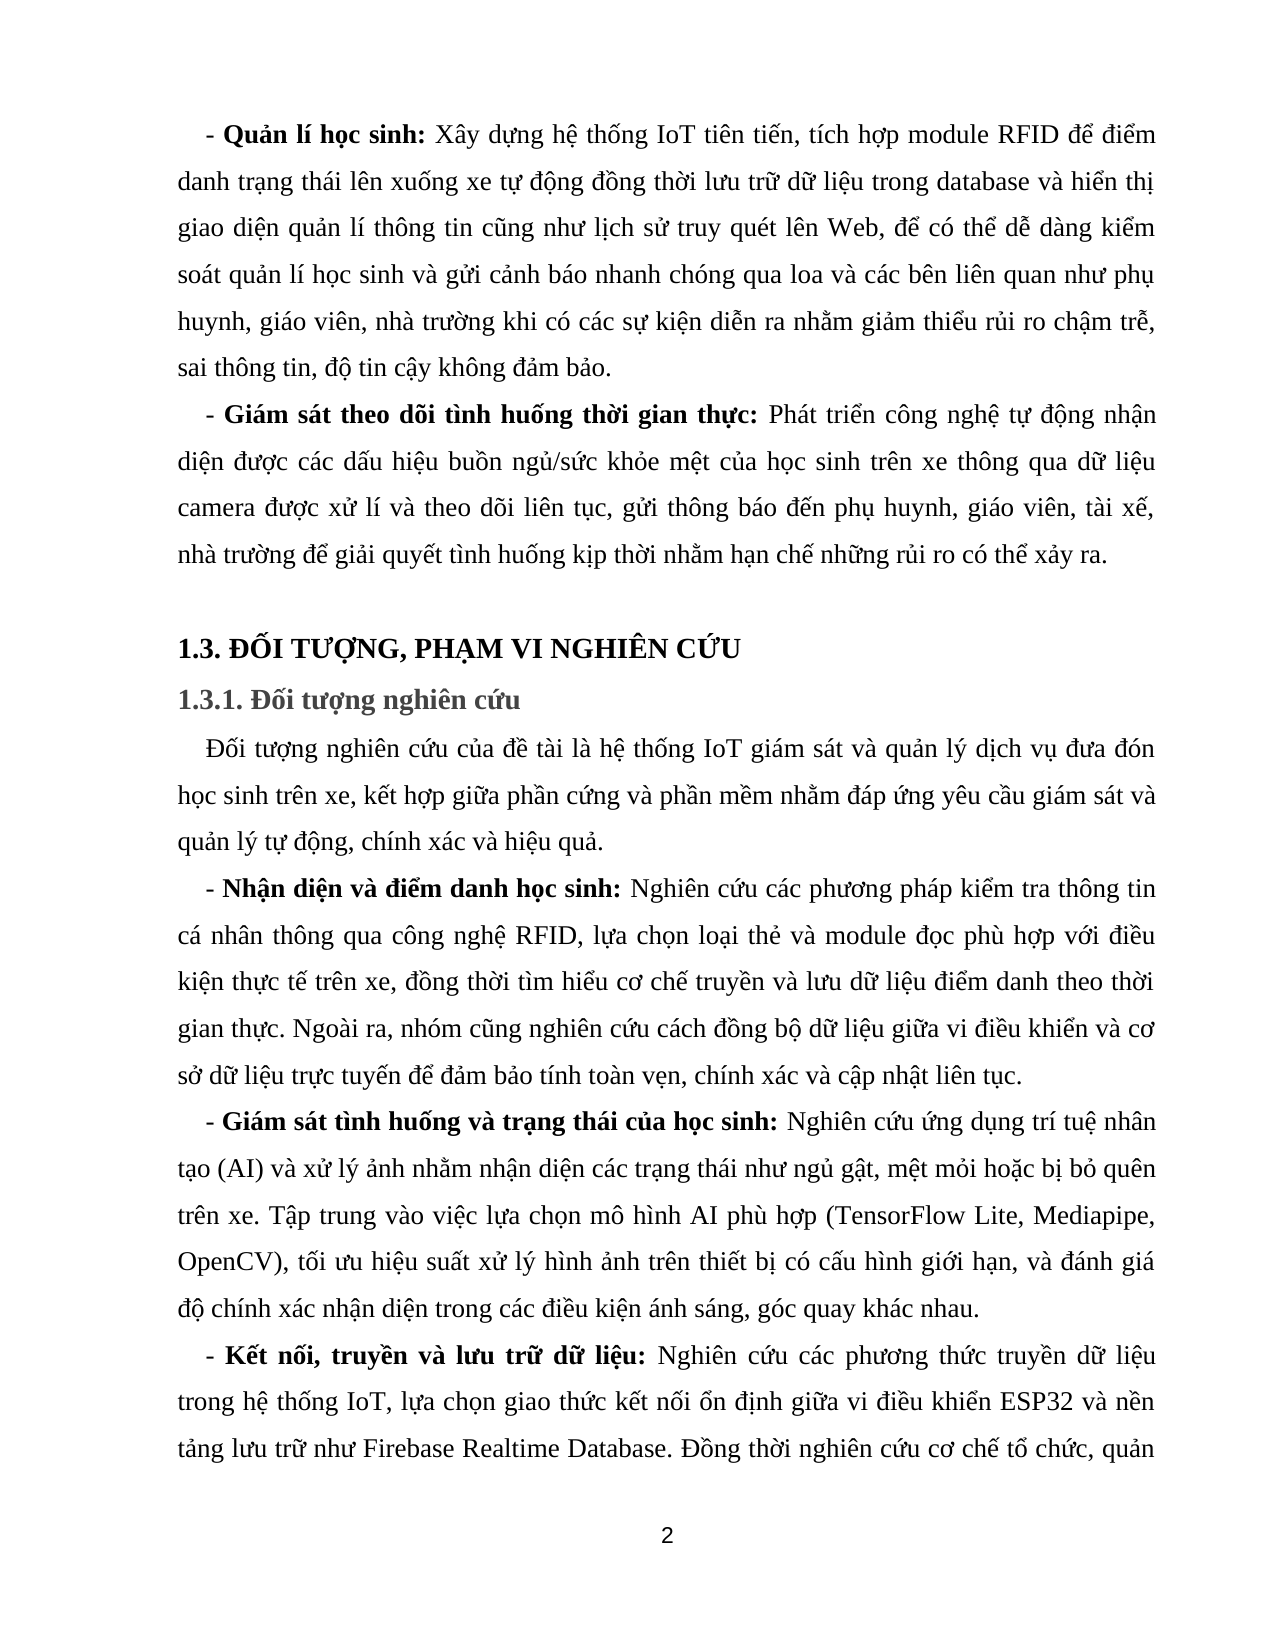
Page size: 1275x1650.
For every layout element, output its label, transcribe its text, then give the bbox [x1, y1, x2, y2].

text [177, 1339, 1157, 1463]
subtitle 1.3. ĐỐI TƯỢNG, PHẠM VI NGHIÊN CỨU [177, 631, 1157, 665]
text - Nhận diện và điểm danh học sinh: Nghiên cứu các phương pháp kiểm tra thông tin cá nhân thông qua công nghệ RFID, lựa chọn loại thẻ và module đọc phù hợp với điều kiện thực tế trên xe, đồng thời tìm hiểu cơ chế truyền và lưu dữ liệu điểm danh theo thời gian thực. Ngoài ra, nhóm cũng nghiên cứu cách đồng bộ dữ liệu giữa vi điều khiển và cơ sở dữ liệu trực tuyến để đảm bảo tính toàn vẹn, chính xác và cập nhật liên tục. [177, 872, 1157, 1090]
subtitle 1.3.1. Đối tượng nghiên cứu [177, 682, 1157, 715]
text - Quản lí học sinh: Xây dựng hệ thống IoT tiên tiến, tích hợp module RFID để điểm danh trạng thái lên xuống xe tự động đồng thời lưu trữ dữ liệu trong database và hiển thị giao diện quản lí thông tin cũng như lịch sử truy quét lên Web, để có thể dễ dàng kiểm soát quản lí học sinh và gửi cảnh báo nhanh chóng qua loa và các bên liên quan như phụ huynh, giáo viên, nhà trường khi có các sự kiện diễn ra nhằm giảm thiểu rủi ro chậm trễ, sai thông tin, độ tin cậy không đảm bảo. [177, 118, 1157, 383]
text - Giám sát theo dõi tình huống thời gian thực: Phát triển công nghệ tự động nhận diện được các dấu hiệu buồn ngủ/sức khỏe mệt của học sinh trên xe thông qua dữ liệu camera được xử lí và theo dõi liên tục, gửi thông báo đến phụ huynh, giáo viên, tài xế, nhà trường để giải quyết tình huống kịp thời nhằm hạn chế những rủi ro có thể xảy ra. [177, 398, 1157, 569]
text Đối tượng nghiên cứu của đề tài là hệ thống IoT giám sát và quản lý dịch vụ đưa đón học sinh trên xe, kết hợp giữa phần cứng và phần mềm nhằm đáp ứng yêu cầu giám sát và quản lý tự động, chính xác và hiệu quả. [177, 732, 1157, 857]
text - Giám sát tình huống và trạng thái của học sinh: Nghiên cứu ứng dụng trí tuệ nhân tạo (AI) và xử lý ảnh nhằm nhận diện các trạng thái như ngủ gật, mệt mỏi hoặc bị bỏ quên trên xe. Tập trung vào việc lựa chọn mô hình AI phù hợp (TensorFlow Lite, Mediapipe, OpenCV), tối ưu hiệu suất xử lý hình ảnh trên thiết bị có cấu hình giới hạn, và đánh giá độ chính xác nhận diện trong các điều kiện ánh sáng, góc quay khác nhau. [177, 1105, 1157, 1323]
